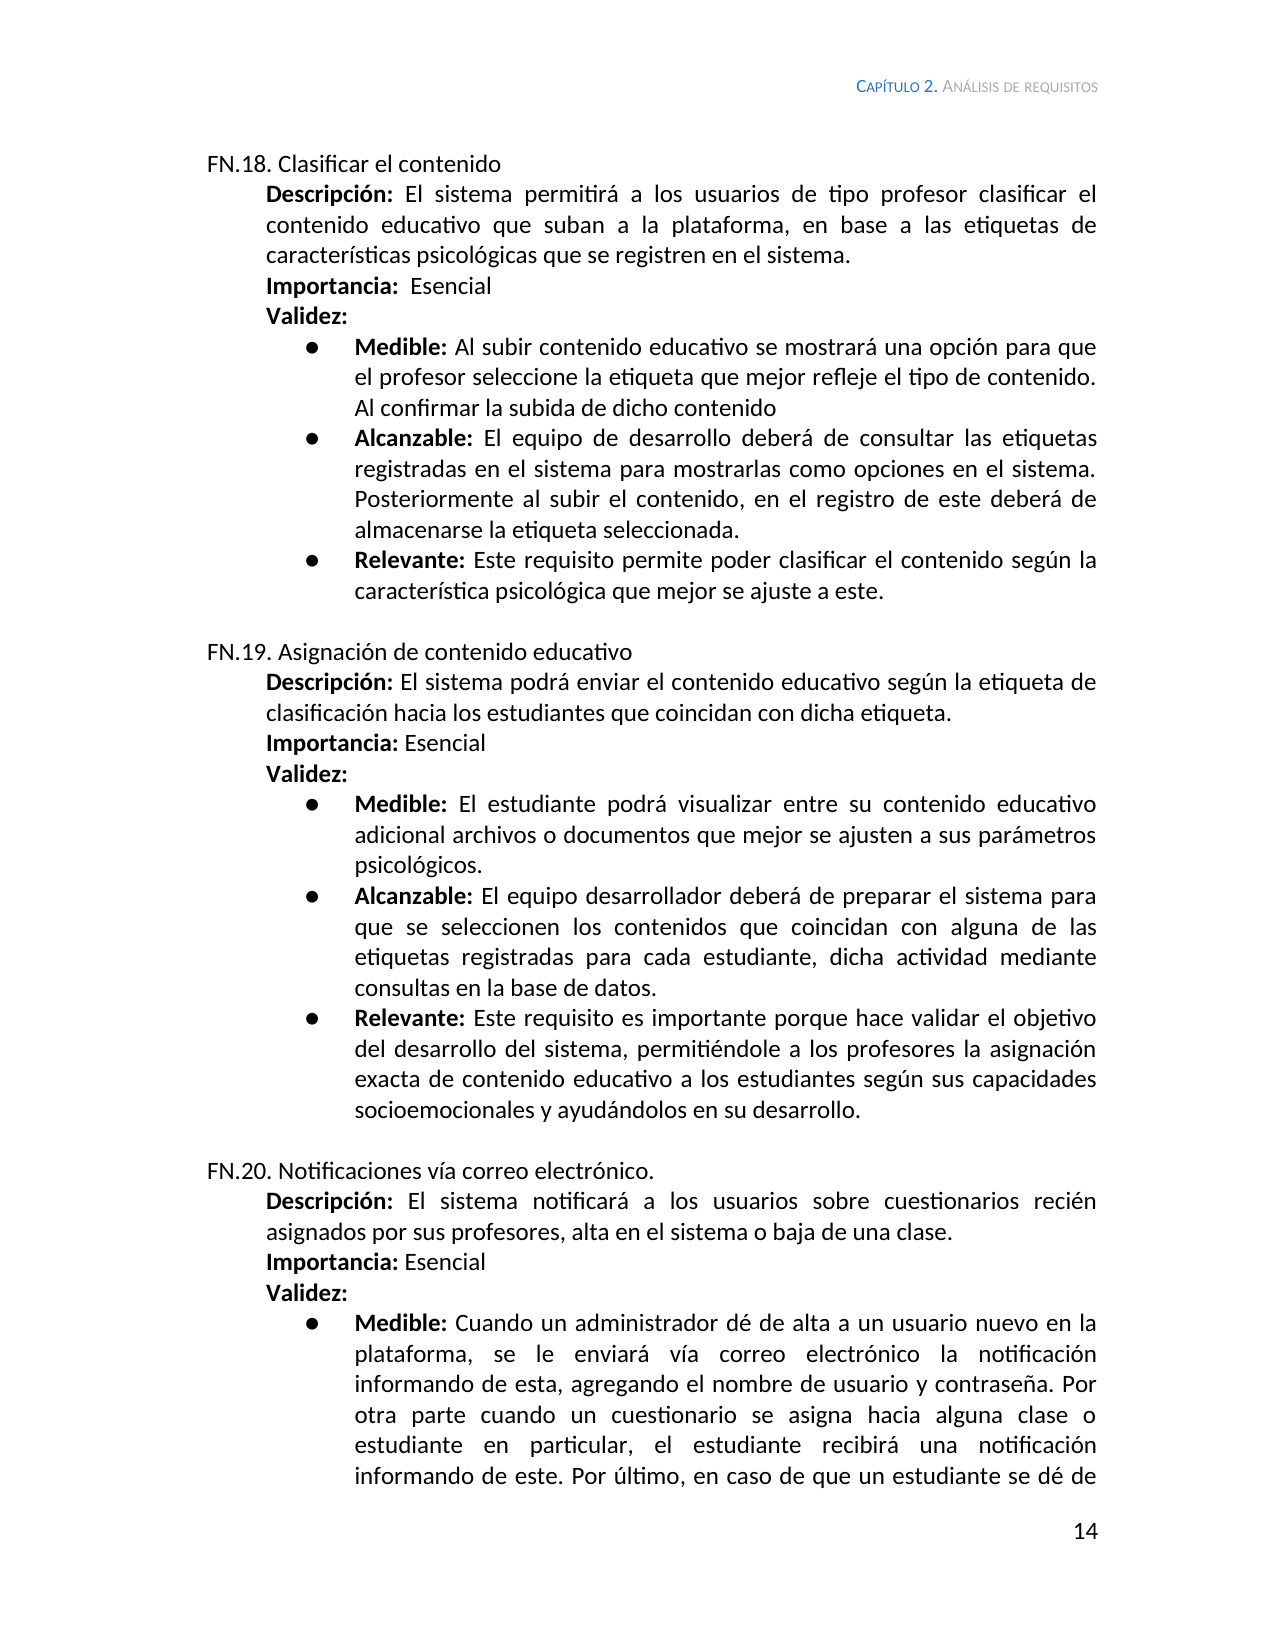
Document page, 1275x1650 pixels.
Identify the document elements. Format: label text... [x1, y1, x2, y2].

text Validez: [266, 758, 1098, 789]
text Validez: [266, 1277, 1098, 1307]
text Importancia: Esencial [266, 728, 1098, 758]
list Medible: El estudiante podrá visualizar entre su contenido educativo adicional archivos o documentos que mejor se ajusten a sus parámetros psicológicos. [304, 789, 1098, 880]
list Relevante: Este requisito es importante porque hace validar el objetivo del desarrollo del sistema, permitiéndole a los profesores la asignación exacta de contenido educativo a los estudiantes según sus capacidades socioemocionales y ayudándolos en su desarrollo. [304, 1002, 1098, 1124]
text Descripción: El sistema podrá enviar el contenido educativo según la etiqueta de clasificación hacia los estudiantes que coincidan con dicha etiqueta. [266, 667, 1098, 728]
list Relevante: Este requisito permite poder clasificar el contenido según la característica psicológica que mejor se ajuste a este. [304, 544, 1098, 606]
text FN.18. Clasificar el contenido [207, 148, 1098, 178]
list Alcanzable: El equipo de desarrollo deberá de consultar las etiquetas registradas en el sistema para mostrarlas como opciones en el sistema. Posteriormente al subir el contenido, en el registro de este deberá de almacenarse la etiqueta seleccionada. [304, 422, 1098, 544]
text Importancia: Esencial [266, 270, 1098, 300]
text FN.20. Notificaciones vía correo electrónico. [207, 1155, 1098, 1185]
text FN.19. Asignación de contenido educativo [207, 636, 1098, 667]
text Descripción: El sistema permitirá a los usuarios de tipo profesor clasificar el contenido educativo que suban a la plataforma, en base a las etiquetas de características psicológicas que se registren en el sistema. [266, 178, 1098, 270]
text Importancia: Esencial [266, 1246, 1098, 1277]
list Alcanzable: El equipo desarrollador deberá de preparar el sistema para que se seleccionen los contenidos que coincidan con alguna de las etiquetas registradas para cada estudiante, dicha actividad mediante consultas en la base de datos. [304, 880, 1098, 1002]
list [304, 1307, 1098, 1491]
text Validez: [266, 300, 1098, 331]
text Descripción: El sistema notificará a los usuarios sobre cuestionarios recién asignados por sus profesores, alta en el sistema o baja de una clase. [266, 1185, 1098, 1246]
list Medible: Al subir contenido educativo se mostrará una opción para que el profesor seleccione la etiqueta que mejor refleje el tipo de contenido. Al confirmar la subida de dicho contenido [304, 331, 1098, 422]
